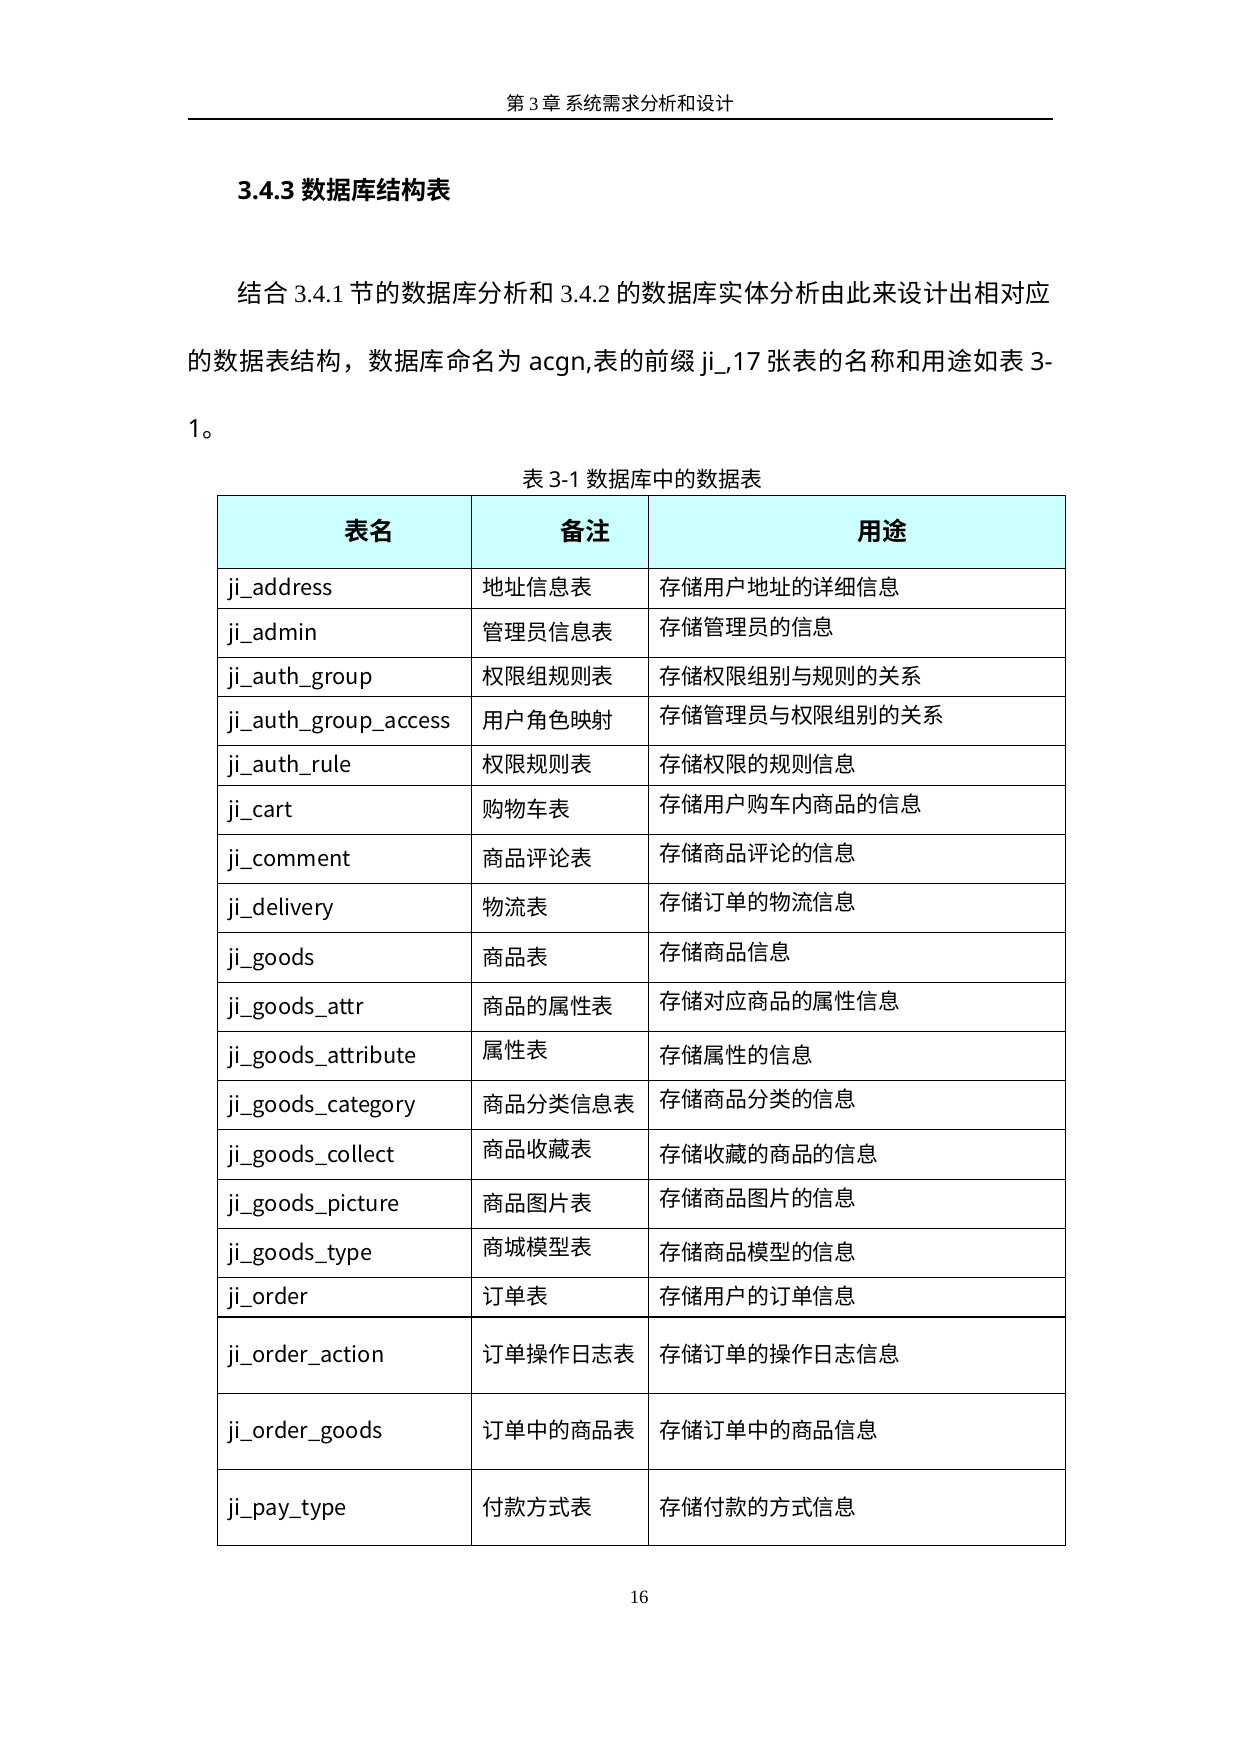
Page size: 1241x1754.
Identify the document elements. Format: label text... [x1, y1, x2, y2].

table_cell 商品收藏表 [472, 1130, 648, 1179]
table_cell 权限规则表 [472, 746, 648, 784]
table_cell 订单表 [472, 1278, 648, 1316]
table_cell 存储订单中的商品信息 [649, 1394, 1065, 1469]
table_cell 权限组规则表 [472, 658, 648, 696]
table_cell 存储订单的操作日志信息 [649, 1318, 1065, 1393]
table_cell 商品表 [472, 933, 648, 982]
table_cell 物流表 [472, 884, 648, 932]
table_cell 存储对应商品的属性信息 [649, 983, 1065, 1031]
table_cell ji_goods_attribute [218, 1032, 471, 1080]
table_cell ji_address [218, 569, 471, 607]
table_cell ji_auth_group_access [218, 697, 471, 745]
table_cell ji_comment [218, 835, 471, 883]
table_cell 存储商品模型的信息 [649, 1229, 1065, 1277]
table_cell ji_auth_group [218, 658, 471, 696]
table_cell ji_delivery [218, 884, 471, 932]
table_cell 存储商品图片的信息 [649, 1180, 1065, 1228]
table_cell 购物车表 [472, 786, 648, 834]
table_cell ji_goods_attr [218, 983, 471, 1031]
table_cell 付款方式表 [472, 1470, 648, 1545]
table_cell 存储用户购车内商品的信息 [649, 786, 1065, 834]
table_cell ji_goods_collect [218, 1130, 471, 1179]
table_cell ji_order_goods [218, 1394, 471, 1469]
table_header 用途 [649, 496, 1065, 568]
table_cell ji_order_action [218, 1318, 471, 1393]
table_cell 存储付款的方式信息 [649, 1470, 1065, 1545]
table_cell ji_auth_rule [218, 746, 471, 784]
table_cell ji_order [218, 1278, 471, 1316]
table_cell 存储属性的信息 [649, 1032, 1065, 1080]
table_cell 商品评论表 [472, 835, 648, 883]
table_cell 存储用户的订单信息 [649, 1278, 1065, 1316]
table_header 备注 [472, 496, 648, 568]
text 结合3.4.1节的数据库分析和3.4.2的数据库实体分析由此来设计出相对应的数据表结构，数据库命名为acgn,表的前缀ji_,17张表的名称和用途如表3-1。 [187, 257, 1053, 461]
table_cell ji_cart [218, 786, 471, 834]
table_cell 存储权限的规则信息 [649, 746, 1065, 784]
table_cell 存储收藏的商品的信息 [649, 1130, 1065, 1179]
table_cell 存储商品信息 [649, 933, 1065, 982]
table_cell 商品的属性表 [472, 983, 648, 1031]
table_cell 地址信息表 [472, 569, 648, 607]
table_cell 存储订单的物流信息 [649, 884, 1065, 932]
table_header 表名 [218, 496, 471, 568]
table_cell ji_goods [218, 933, 471, 982]
table_cell 存储商品分类的信息 [649, 1081, 1065, 1129]
table_cell ji_admin [218, 609, 471, 657]
table_cell ji_goods_type [218, 1229, 471, 1277]
table_cell 属性表 [472, 1032, 648, 1080]
table_cell 商城模型表 [472, 1229, 648, 1277]
table_cell ji_pay_type [218, 1470, 471, 1545]
table_cell ji_goods_category [218, 1081, 471, 1129]
table_cell 存储管理员的信息 [649, 609, 1065, 657]
table_cell 存储管理员与权限组别的关系 [649, 697, 1065, 745]
table_cell 商品分类信息表 [472, 1081, 648, 1129]
table_cell 用户角色映射 [472, 697, 648, 745]
table_cell 管理员信息表 [472, 609, 648, 657]
table_cell 存储权限组别与规则的关系 [649, 658, 1065, 696]
table_cell ji_goods_picture [218, 1180, 471, 1228]
table_cell 订单操作日志表 [472, 1318, 648, 1393]
table_cell 存储商品评论的信息 [649, 835, 1065, 883]
table_cell 存储用户地址的详细信息 [649, 569, 1065, 607]
text 3.4.3 数据库结构表 [237, 155, 1053, 223]
table_cell 商品图片表 [472, 1180, 648, 1228]
text 表3-1 数据库中的数据表 [187, 461, 1053, 495]
table_cell 订单中的商品表 [472, 1394, 648, 1469]
